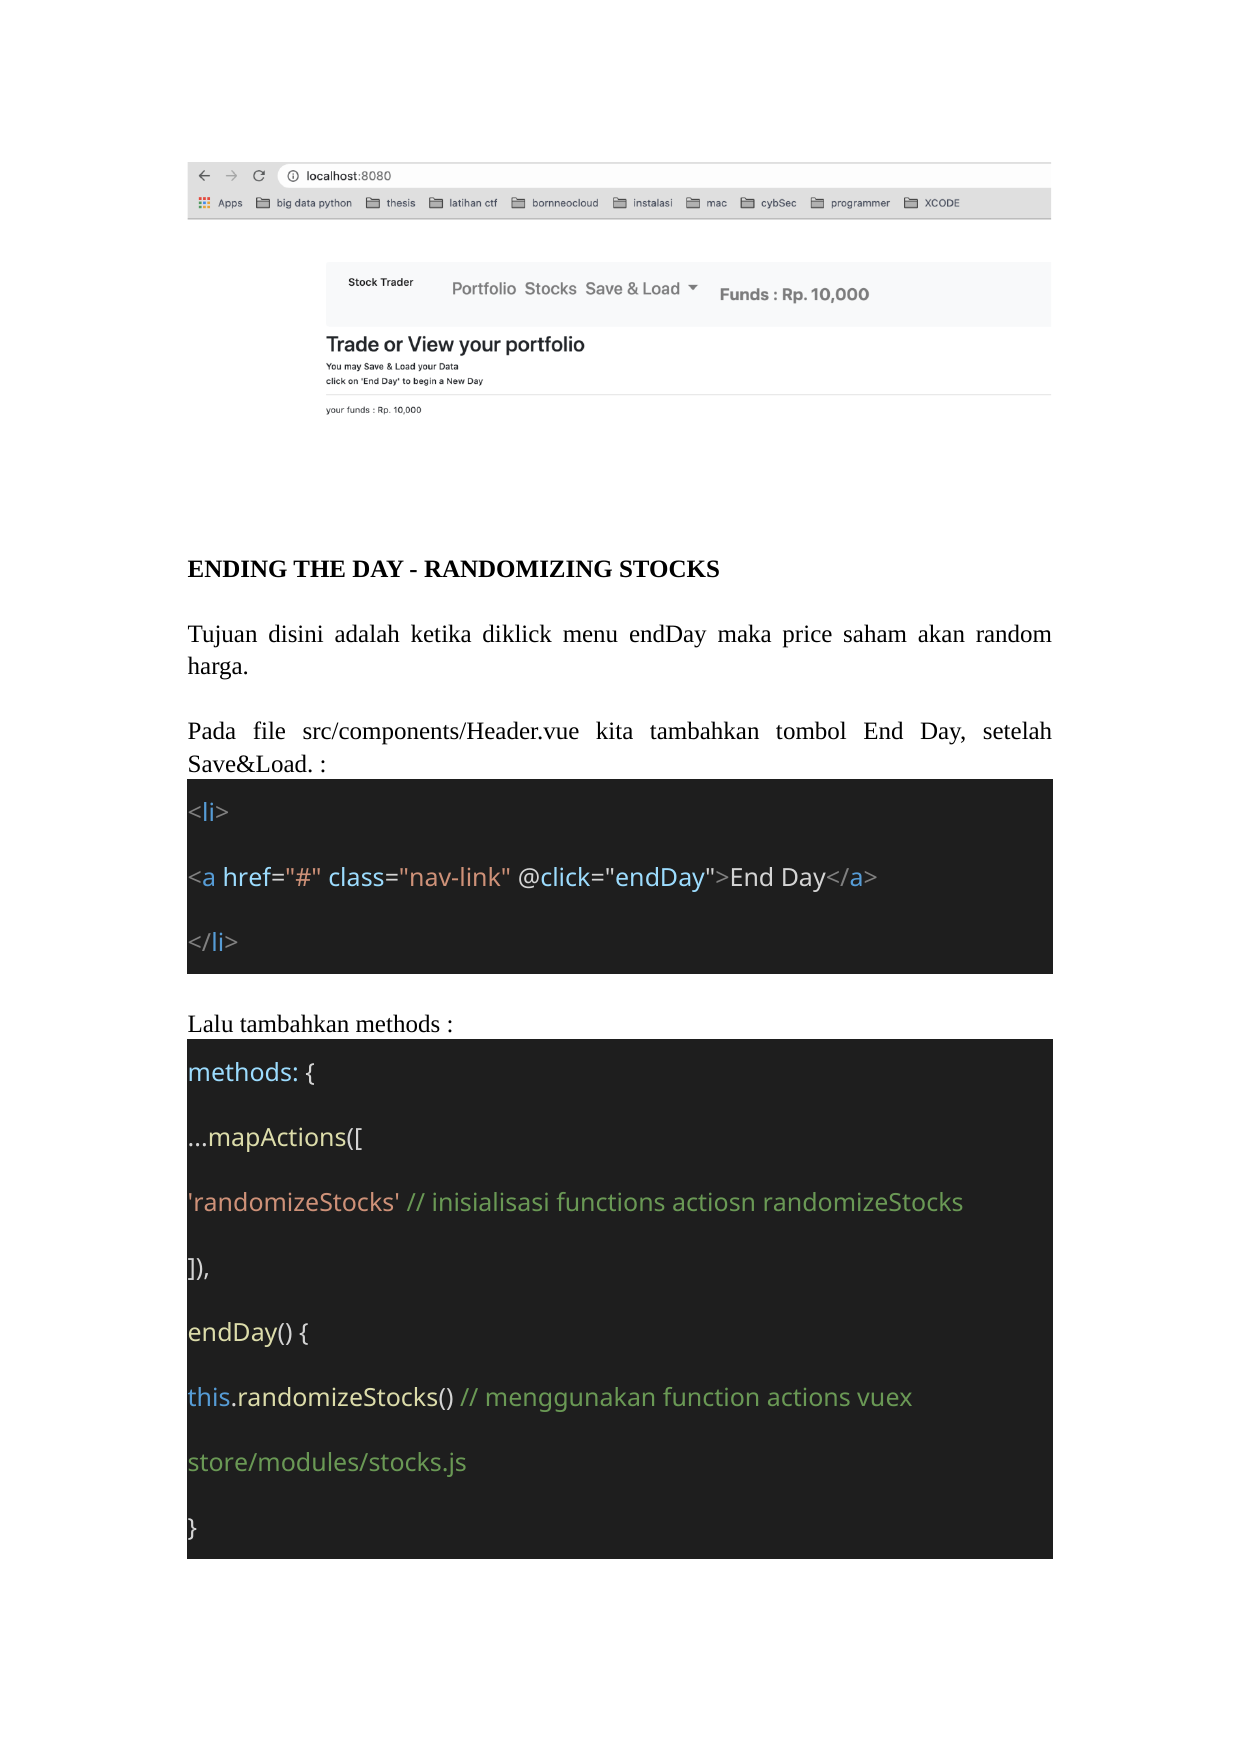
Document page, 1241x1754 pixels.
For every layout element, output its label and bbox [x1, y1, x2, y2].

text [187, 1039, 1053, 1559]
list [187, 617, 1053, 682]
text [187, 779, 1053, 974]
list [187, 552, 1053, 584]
picture [187, 162, 1052, 480]
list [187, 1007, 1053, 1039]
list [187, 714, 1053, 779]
